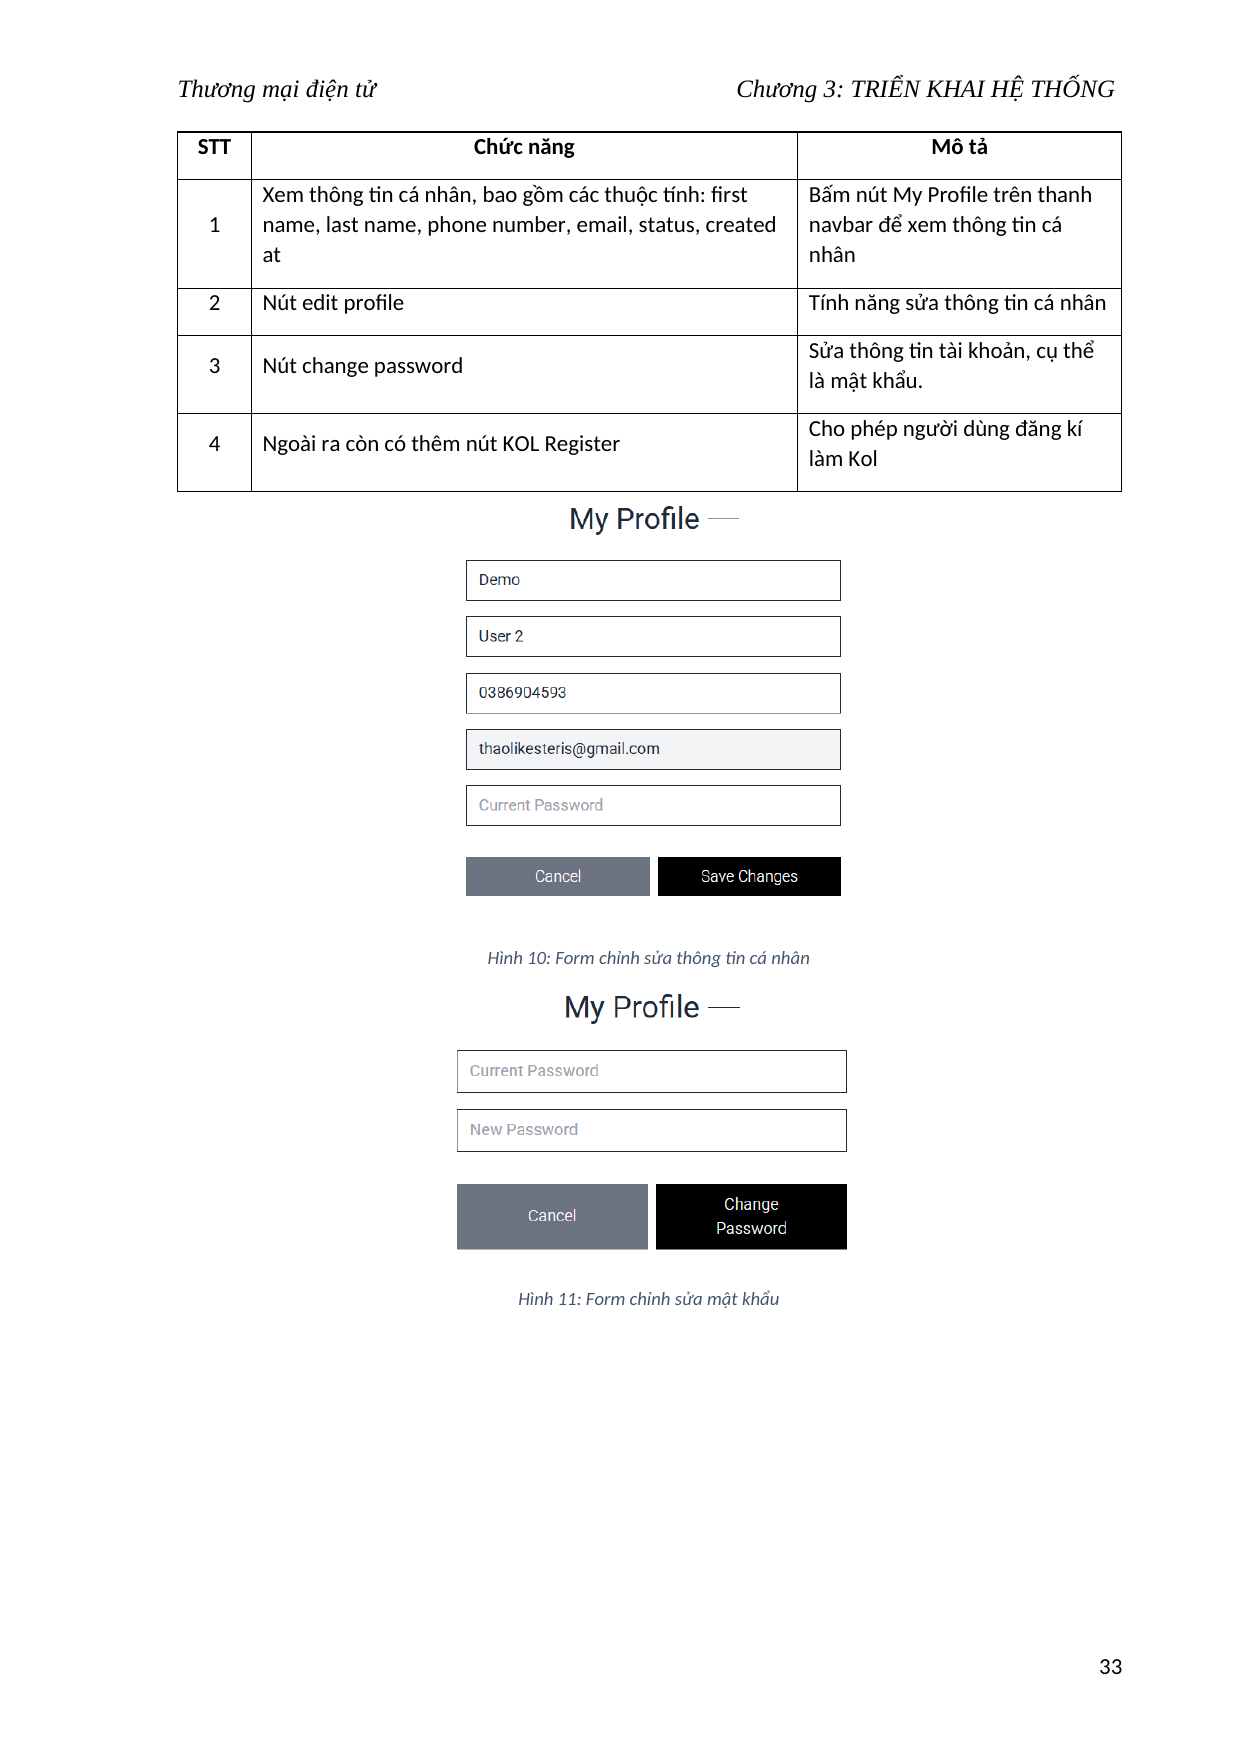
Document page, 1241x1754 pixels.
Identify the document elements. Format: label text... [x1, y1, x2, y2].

table_cell Sửa thông tin tài khoản, cụ thể là mật khẩu. [798, 336, 1121, 413]
table_header Mô tả [798, 133, 1121, 179]
table_cell Bấm nút My Profile trên thanh navbar để xem thông tin cá nhân [798, 180, 1121, 287]
table_cell Cho phép người dùng đăng kí làm Kol [798, 414, 1121, 491]
table_cell Nút change password [252, 336, 797, 413]
table_cell 3 [178, 336, 251, 413]
table_cell 2 [178, 289, 251, 335]
table_cell 1 [178, 180, 251, 287]
table_header STT [178, 133, 251, 179]
picture [420, 990, 879, 1269]
table_cell Xem thông tin cá nhân, bao gồm các thuộc tính: first name, last name, phone number, email, status, created at [252, 180, 797, 287]
picture [401, 492, 899, 928]
table_cell 4 [178, 414, 251, 491]
table_header Chức năng [252, 133, 797, 179]
text Hình 11: Form chỉnh sửa mật khẩu [177, 1287, 1122, 1310]
table_cell Tính năng sửa thông tin cá nhân [798, 289, 1121, 335]
table_cell Ngoài ra còn có thêm nút KOL Register [252, 414, 797, 491]
text Hình 10: Form chỉnh sửa thông tin cá nhân [177, 946, 1122, 969]
table_cell Nút edit profile [252, 289, 797, 335]
